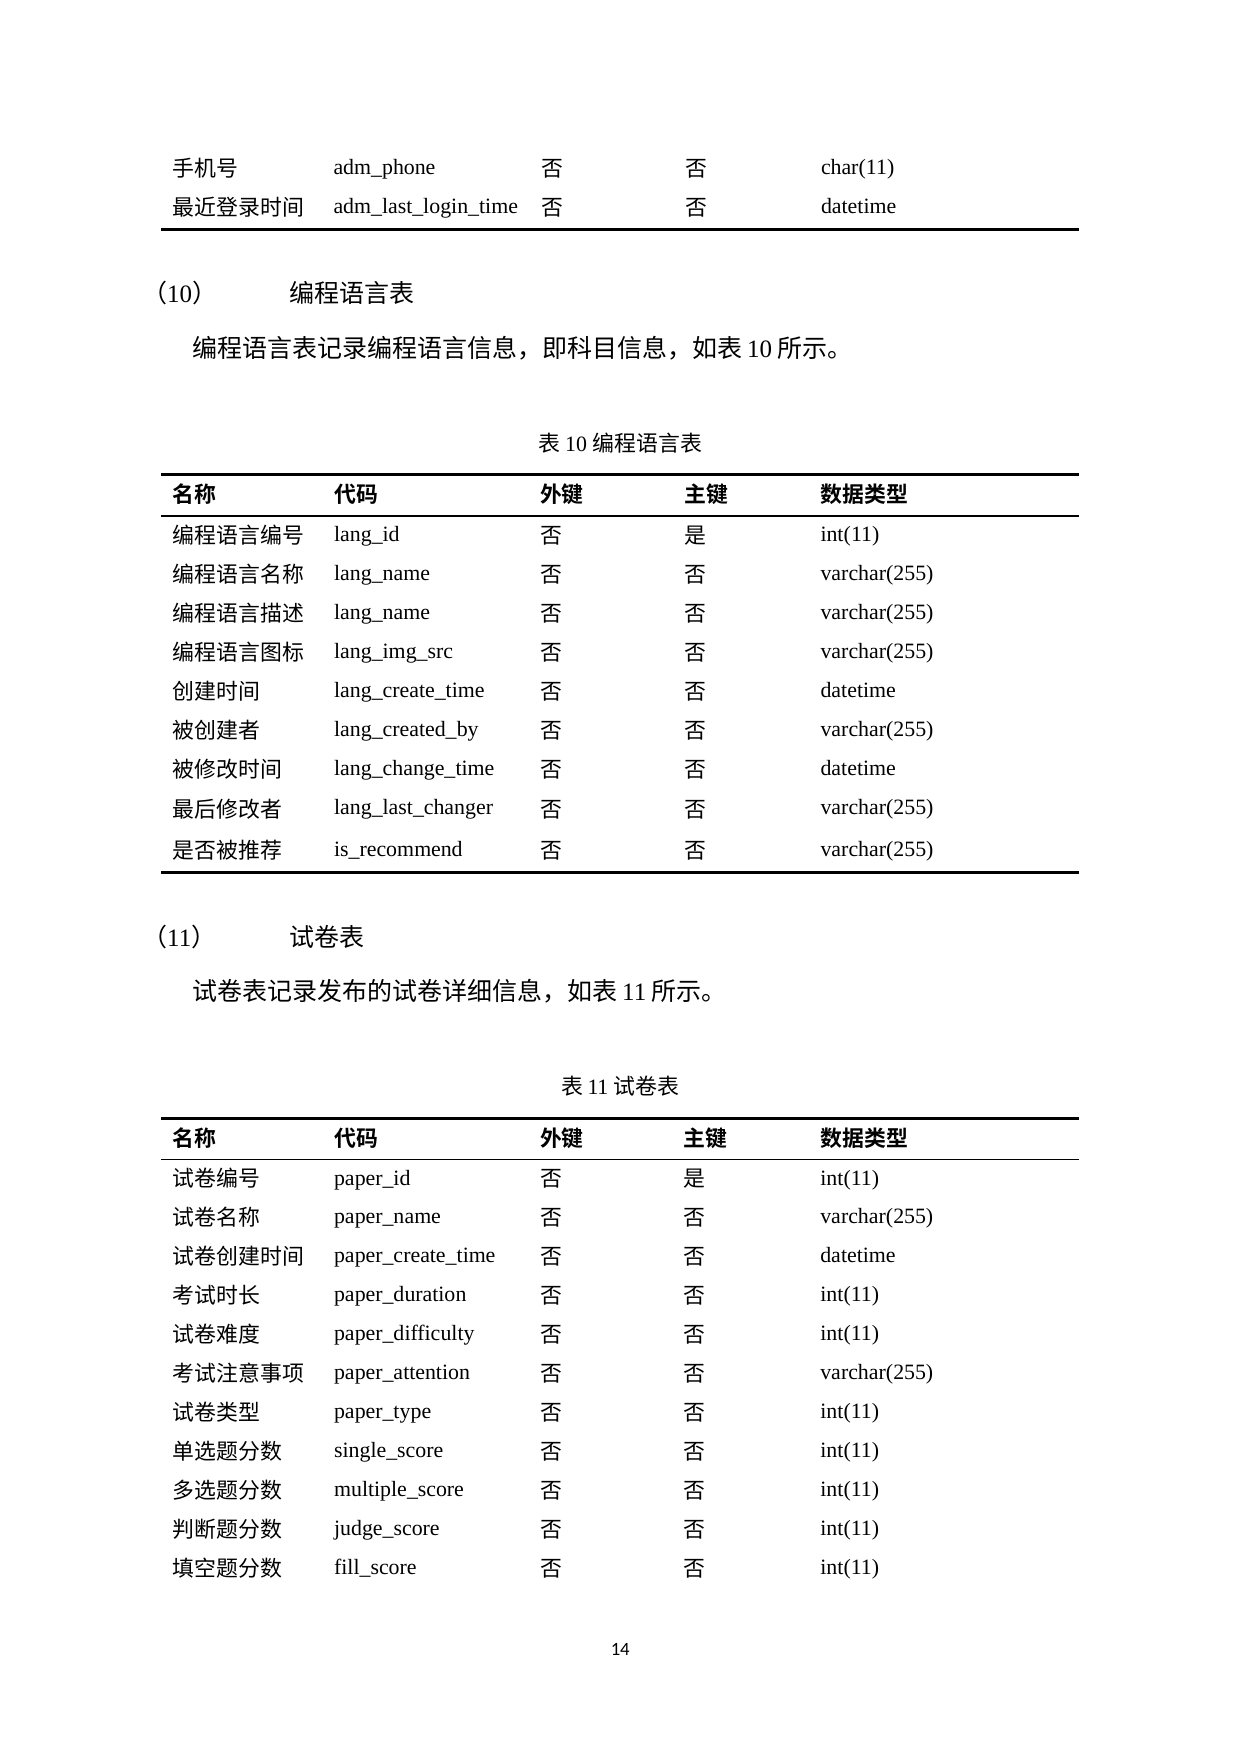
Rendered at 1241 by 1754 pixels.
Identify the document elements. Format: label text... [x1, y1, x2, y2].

table_cell multiple_score [322, 1472, 528, 1511]
table_cell paper_name [322, 1199, 528, 1238]
table_cell 单选题分数 [161, 1433, 322, 1472]
table_header 数据类型 [809, 476, 1079, 515]
table_cell datetime [809, 1238, 1079, 1277]
list 编程语言表 [142, 274, 1098, 310]
table_cell int(11) [809, 1472, 1079, 1511]
table_cell 否 [672, 1433, 808, 1472]
table_cell 试卷创建时间 [161, 1238, 322, 1277]
table_cell adm_phone [322, 150, 530, 188]
table_cell 否 [673, 189, 809, 227]
table_cell 否 [528, 1355, 672, 1394]
table_cell varchar(255) [809, 1199, 1079, 1238]
table_cell 编程语言图标 [161, 634, 322, 673]
table_cell 否 [530, 189, 673, 227]
table_cell 否 [528, 634, 672, 673]
table_cell 否 [672, 556, 809, 595]
table_cell 考试时长 [161, 1277, 322, 1316]
table_cell 否 [672, 595, 809, 634]
table_cell 试卷名称 [161, 1199, 322, 1238]
table_cell 否 [528, 1277, 672, 1316]
table_cell 否 [528, 1160, 672, 1199]
table_header 代码 [322, 1120, 528, 1159]
table_header 数据类型 [809, 1120, 1079, 1159]
table_header 代码 [322, 476, 528, 515]
table_cell fill_score [322, 1550, 528, 1589]
table_cell 是 [672, 517, 809, 556]
table_cell 是否被推荐 [161, 832, 322, 871]
table_cell 否 [528, 712, 672, 751]
table_cell int(11) [809, 1160, 1079, 1199]
text 表10 编程语言表 [142, 426, 1098, 457]
table_cell varchar(255) [809, 634, 1079, 673]
table_header 外键 [528, 1120, 672, 1159]
table_cell judge_score [322, 1511, 528, 1550]
table_cell 否 否 [672, 751, 809, 832]
table_cell datetime [809, 673, 1079, 712]
table_cell 最近登录时间 [161, 189, 322, 227]
table_cell 否 [528, 673, 672, 712]
table_cell 否 [528, 556, 672, 595]
table_cell 试卷难度 [161, 1316, 322, 1355]
text 表11 试卷表 [142, 1069, 1098, 1101]
table_cell 多选题分数 [161, 1472, 322, 1511]
table_cell lang_name [322, 595, 528, 634]
table_cell datetime [809, 189, 1079, 227]
table_cell 否 [528, 1316, 672, 1355]
table_cell int(11) [809, 1394, 1079, 1433]
table_cell 否 [672, 1511, 808, 1550]
list 编程语言表记录编程语言信息，即科目信息，如表10所示。 [192, 328, 1098, 364]
table_header 主键 [672, 476, 809, 515]
table_cell varchar(255) [809, 1355, 1079, 1394]
table_cell 是 [672, 1160, 808, 1199]
table_header 名称 [161, 476, 322, 515]
table_cell 否 [672, 634, 809, 673]
table_cell paper_duration [322, 1277, 528, 1316]
table_cell adm_last_login_time [322, 189, 530, 227]
table_header 外键 [528, 476, 672, 515]
table_cell 否 [528, 595, 672, 634]
table_cell 否 [528, 1472, 672, 1511]
table_cell 否 [672, 1199, 808, 1238]
table_cell int(11) [809, 1550, 1079, 1589]
table_cell 编程语言名称 [161, 556, 322, 595]
table_cell lang_name [322, 556, 528, 595]
table_cell 否 [528, 1394, 672, 1433]
table_cell 判断题分数 [161, 1511, 322, 1550]
table_cell 否 [672, 1238, 808, 1277]
table_cell int(11) [809, 517, 1079, 556]
table_cell 否 [672, 1277, 808, 1316]
table_cell varchar(255) [809, 595, 1079, 634]
table_cell lang_id [322, 517, 528, 556]
table_cell lang_img_src [322, 634, 528, 673]
table_header 主键 [672, 1120, 808, 1159]
table_cell 否 否 [528, 751, 672, 832]
table_cell paper_attention [322, 1355, 528, 1394]
table_cell paper_id [322, 1160, 528, 1199]
table_cell 填空题分数 [161, 1550, 322, 1589]
table_cell int(11) [809, 1433, 1079, 1472]
table_cell 试卷编号 [161, 1160, 322, 1199]
table_header 名称 [161, 1120, 322, 1159]
table_cell 创建时间 [161, 673, 322, 712]
table_cell int(11) [809, 1316, 1079, 1355]
table_cell int(11) [809, 1277, 1079, 1316]
table_cell paper_type [322, 1394, 528, 1433]
table_cell 否 [673, 150, 809, 188]
table_cell is_recommend [322, 832, 528, 871]
table_cell 否 [672, 1472, 808, 1511]
table_cell 否 [528, 517, 672, 556]
table_cell 否 [672, 832, 809, 871]
table_cell lang_create_time [322, 673, 528, 712]
table_cell 否 [672, 673, 809, 712]
list 试卷表记录发布的试卷详细信息，如表11所示。 [192, 972, 1098, 1008]
table_cell 考试注意事项 [161, 1355, 322, 1394]
table_cell 否 [528, 1433, 672, 1472]
list 试卷表 [142, 917, 1098, 953]
table_cell 被修改时间 最后修改者 [161, 751, 322, 832]
table_cell varchar(255) [809, 556, 1079, 595]
table_cell 否 [672, 1355, 808, 1394]
table_cell varchar(255) [809, 712, 1079, 751]
table_cell lang_created_by [322, 712, 528, 751]
table_cell 否 [528, 1550, 672, 1589]
table_cell char(11) [809, 150, 1079, 188]
table_cell datetime varchar(255) [809, 751, 1079, 832]
table_cell 否 [672, 1550, 808, 1589]
table_cell 否 [672, 712, 809, 751]
table_cell 否 [528, 832, 672, 871]
table_cell paper_create_time [322, 1238, 528, 1277]
table_cell 编程语言描述 [161, 595, 322, 634]
table_cell int(11) [809, 1511, 1079, 1550]
table_cell lang_change_time lang_last_changer [322, 751, 528, 832]
table_cell 手机号 [161, 150, 322, 188]
table_cell 否 [672, 1394, 808, 1433]
table_cell 被创建者 [161, 712, 322, 751]
table_cell 否 [672, 1316, 808, 1355]
table_cell 否 [528, 1238, 672, 1277]
table_cell paper_difficulty [322, 1316, 528, 1355]
table_cell 否 [528, 1511, 672, 1550]
table_cell 试卷类型 [161, 1394, 322, 1433]
table_cell 编程语言编号 [161, 517, 322, 556]
table_cell single_score [322, 1433, 528, 1472]
table_cell 否 [528, 1199, 672, 1238]
table_cell varchar(255) [809, 832, 1079, 871]
table_cell 否 [530, 150, 673, 188]
